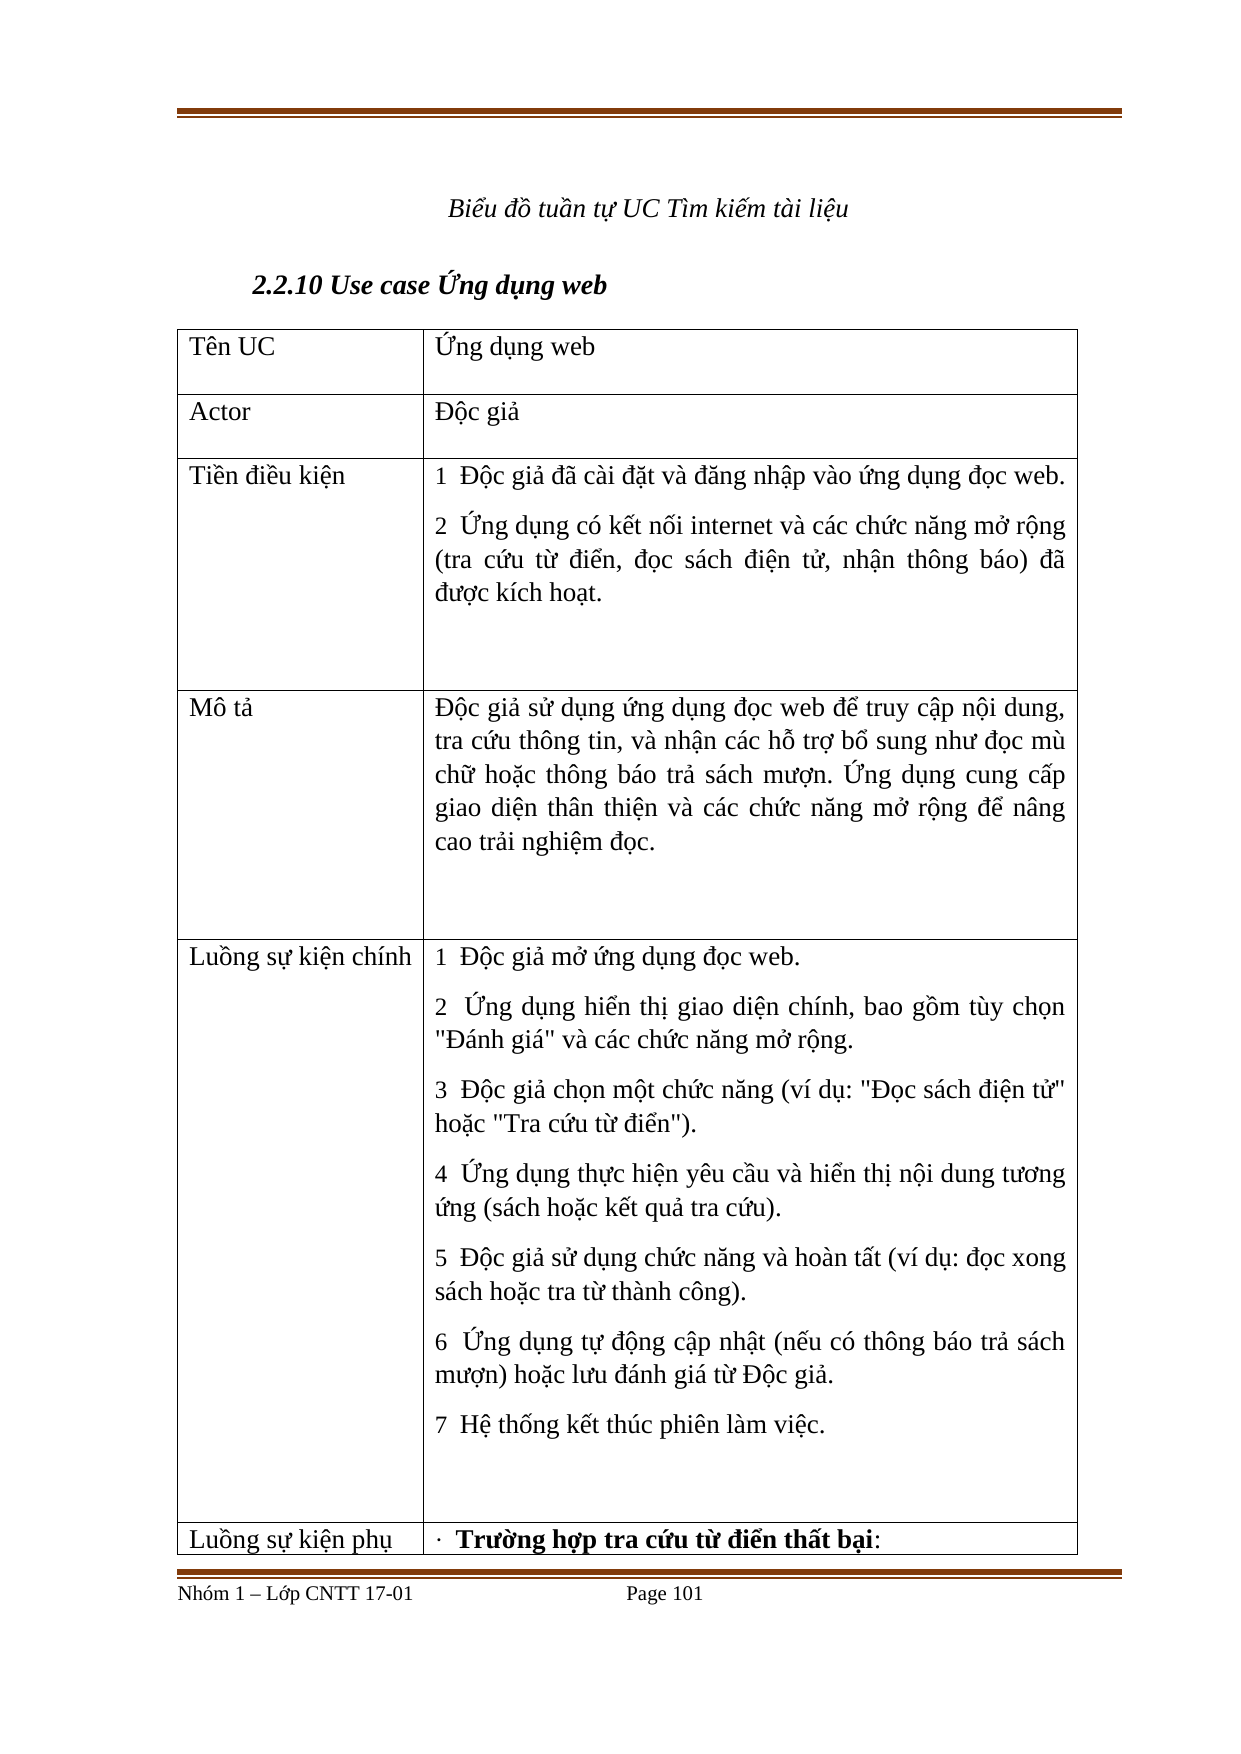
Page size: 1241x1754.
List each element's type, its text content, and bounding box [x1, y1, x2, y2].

subtitle 2.2.10 Use case Ứng dụng web [252, 268, 1122, 300]
table_header Tên UC [178, 330, 423, 394]
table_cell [424, 1523, 1077, 1554]
table_cell Độc giả sử dụng ứng dụng đọc web để truy cập nội dung, tra cứu thông tin, và nhận các hỗ trợ bổ sung như đọc mù chữ hoặc thông báo trả sách mượn. Ứng dụng cung cấp giao diện thân thiện và các chức năng mở rộng để nâng cao trải nghiệm đọc. [424, 691, 1077, 939]
table_cell Tiền điều kiện [178, 459, 423, 690]
table_cell 1 Độc giả mở ứng dụng đọc web. 2 Ứng dụng hiển thị giao diện chính, bao gồm tùy chọn "Đánh giá" và các chức năng mở rộng. 3 Độc giả chọn một chức năng (ví dụ: "Đọc sách điện tử" hoặc "Tra cứu từ điển"). 4 Ứng dụng thực hiện yêu cầu và hiển thị nội dung tương ứng (sách hoặc kết quả tra cứu). 5 Độc giả sử dụng chức năng và hoàn tất (ví dụ: đọc xong sách hoặc tra từ thành công). 6 Ứng dụng tự động cập nhật (nếu có thông báo trả sách mượn) hoặc lưu đánh giá từ Độc giả. 7 Hệ thống kết thúc phiên làm việc. [424, 940, 1077, 1522]
text Biểu đồ tuần tự UC Tìm kiếm tài liệu [177, 192, 1122, 223]
table_cell Luồng sự kiện phụ [178, 1523, 423, 1554]
table_header Ứng dụng web [424, 330, 1077, 394]
table_cell Actor [178, 395, 423, 458]
table_cell 1 Độc giả đã cài đặt và đăng nhập vào ứng dụng đọc web. 2 Ứng dụng có kết nối internet và các chức năng mở rộng (tra cứu từ điển, đọc sách điện tử, nhận thông báo) đã được kích hoạt. [424, 459, 1077, 690]
table_cell Độc giả [424, 395, 1077, 458]
table_cell Mô tả [178, 691, 423, 939]
table_cell Luồng sự kiện chính [178, 940, 423, 1522]
